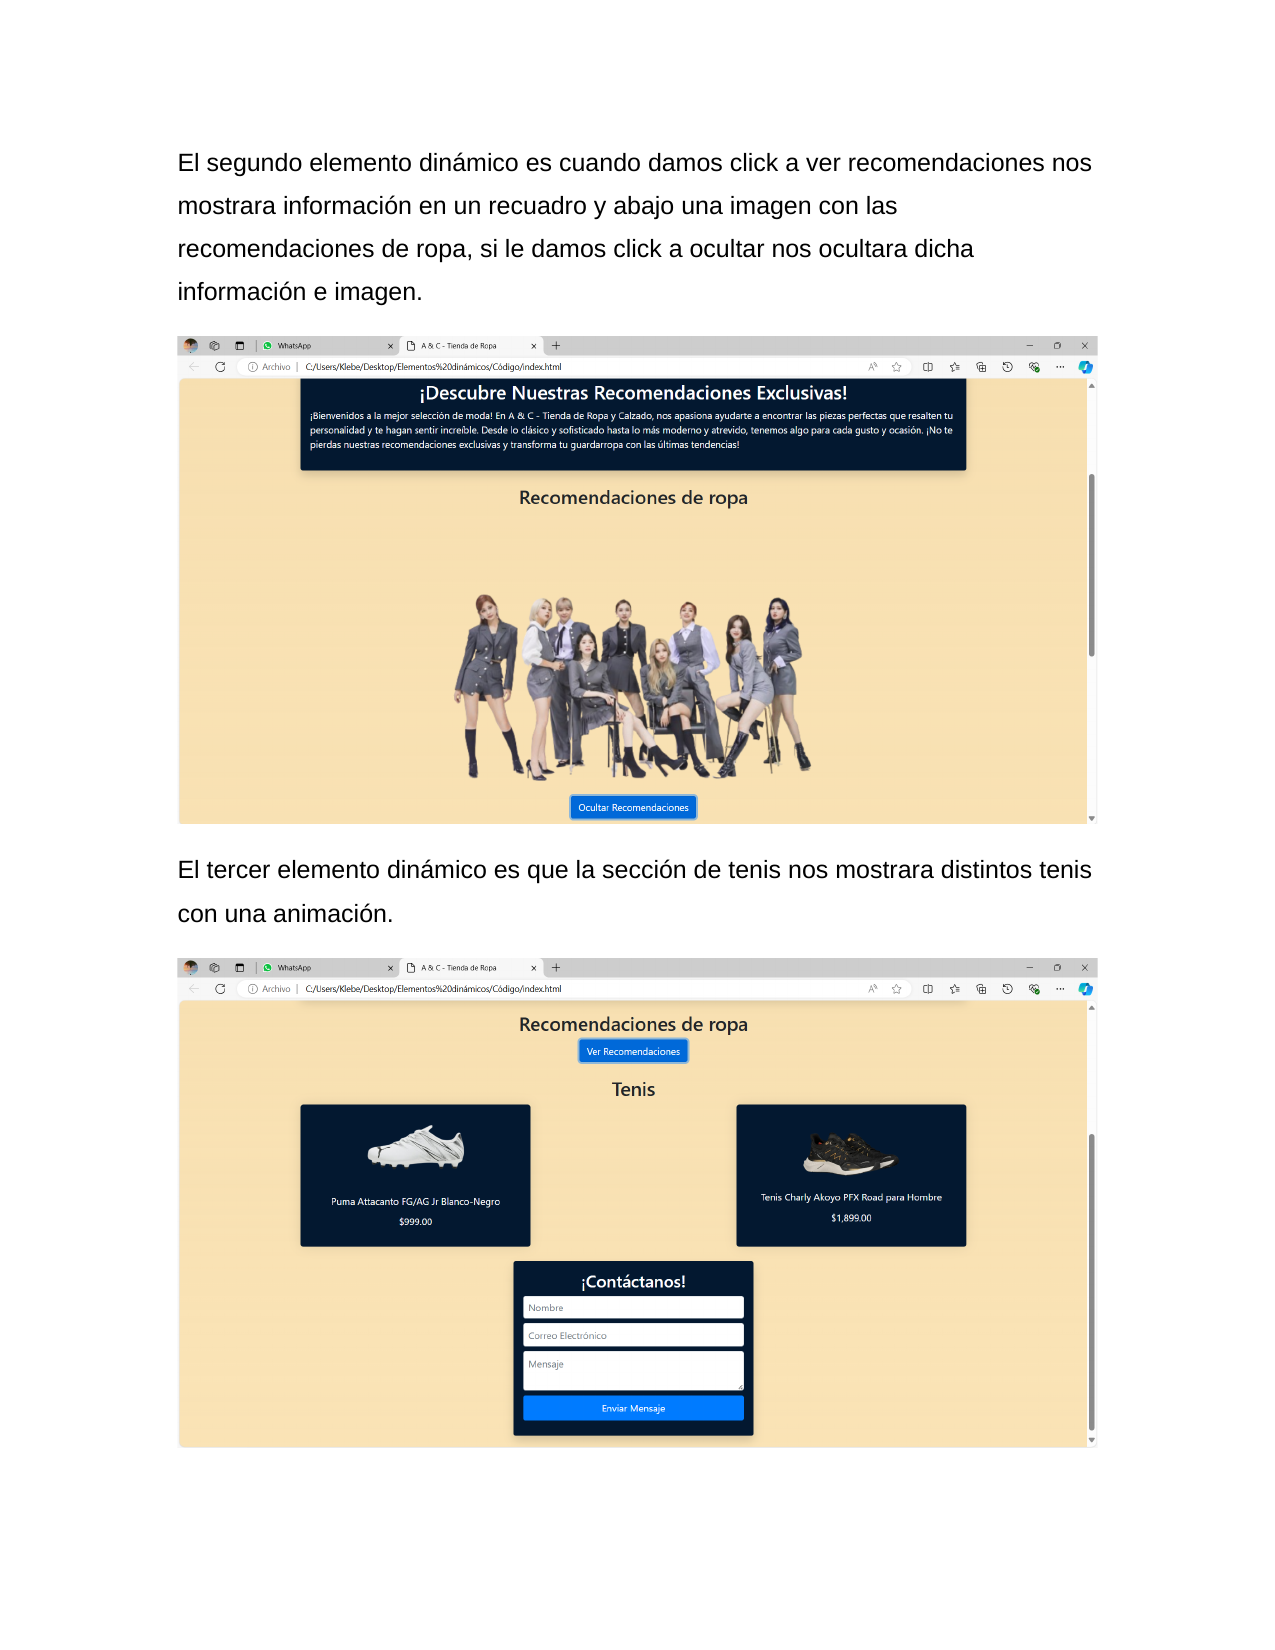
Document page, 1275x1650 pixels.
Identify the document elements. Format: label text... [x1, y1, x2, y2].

picture [177, 958, 1098, 1448]
picture [177, 336, 1098, 824]
text El segundo elemento dinámico es cuando damos click a ver recomendaciones nos mostrara información en un recuadro y abajo una imagen con las recomendaciones de ropa, si le damos click a ocultar nos ocultara dicha información e imagen. [177, 148, 1098, 306]
text El tercer elemento dinámico es que la sección de tenis nos mostrara distintos tenis con una animación. [177, 856, 1098, 927]
